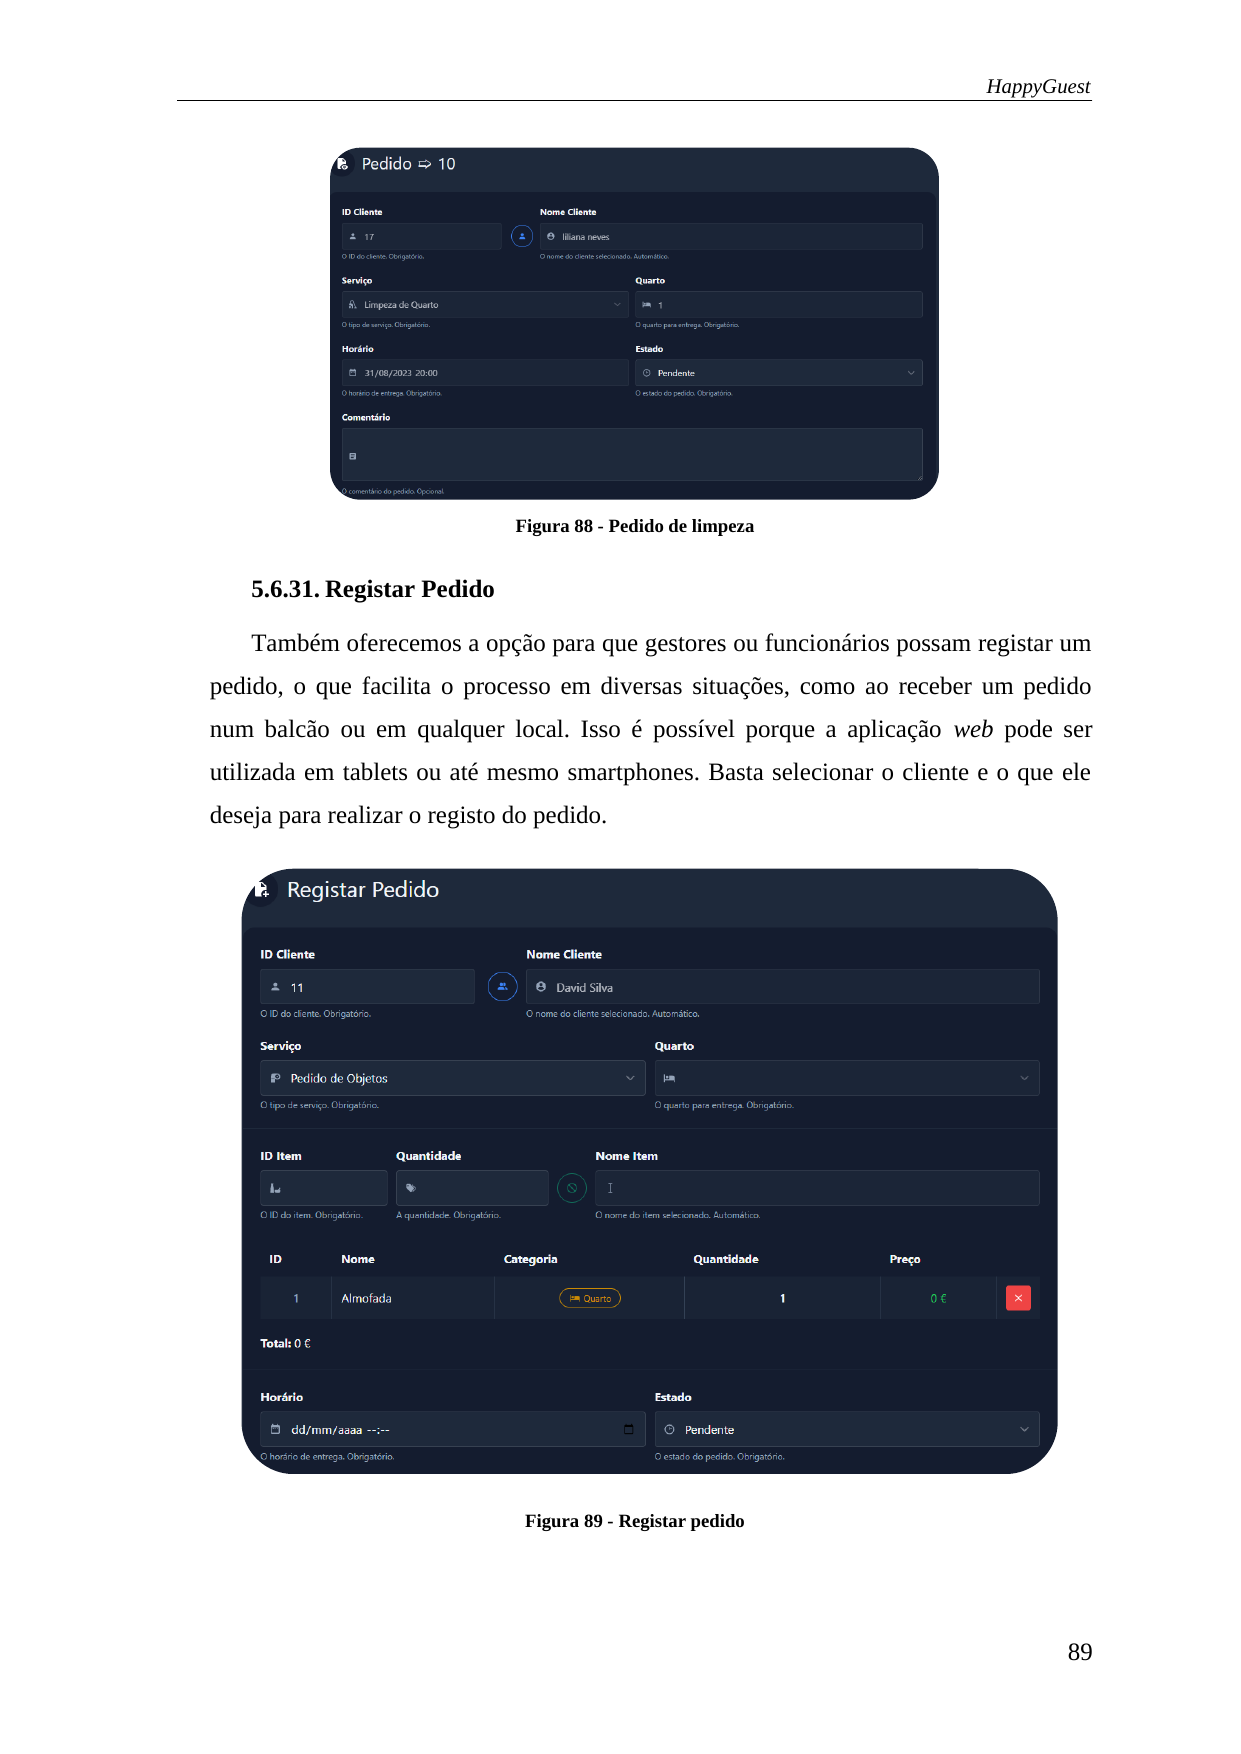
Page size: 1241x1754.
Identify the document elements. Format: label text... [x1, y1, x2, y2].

subtitle Registar Pedido [251, 574, 1092, 603]
picture [241, 868, 1058, 1474]
picture [330, 147, 939, 500]
text Também oferecemos a opção para que gestores ou funcionários possam registar um pedido, o que facilita o processo em diversas situações, como ao receber um pedido num balcão ou em qualquer local. Isso é possível porque a aplicação web pode ser utilizada em tablets ou até mesmo smartphones. Basta selecionar o cliente e o que ele deseja para realizar o registo do pedido. [209, 628, 1092, 829]
